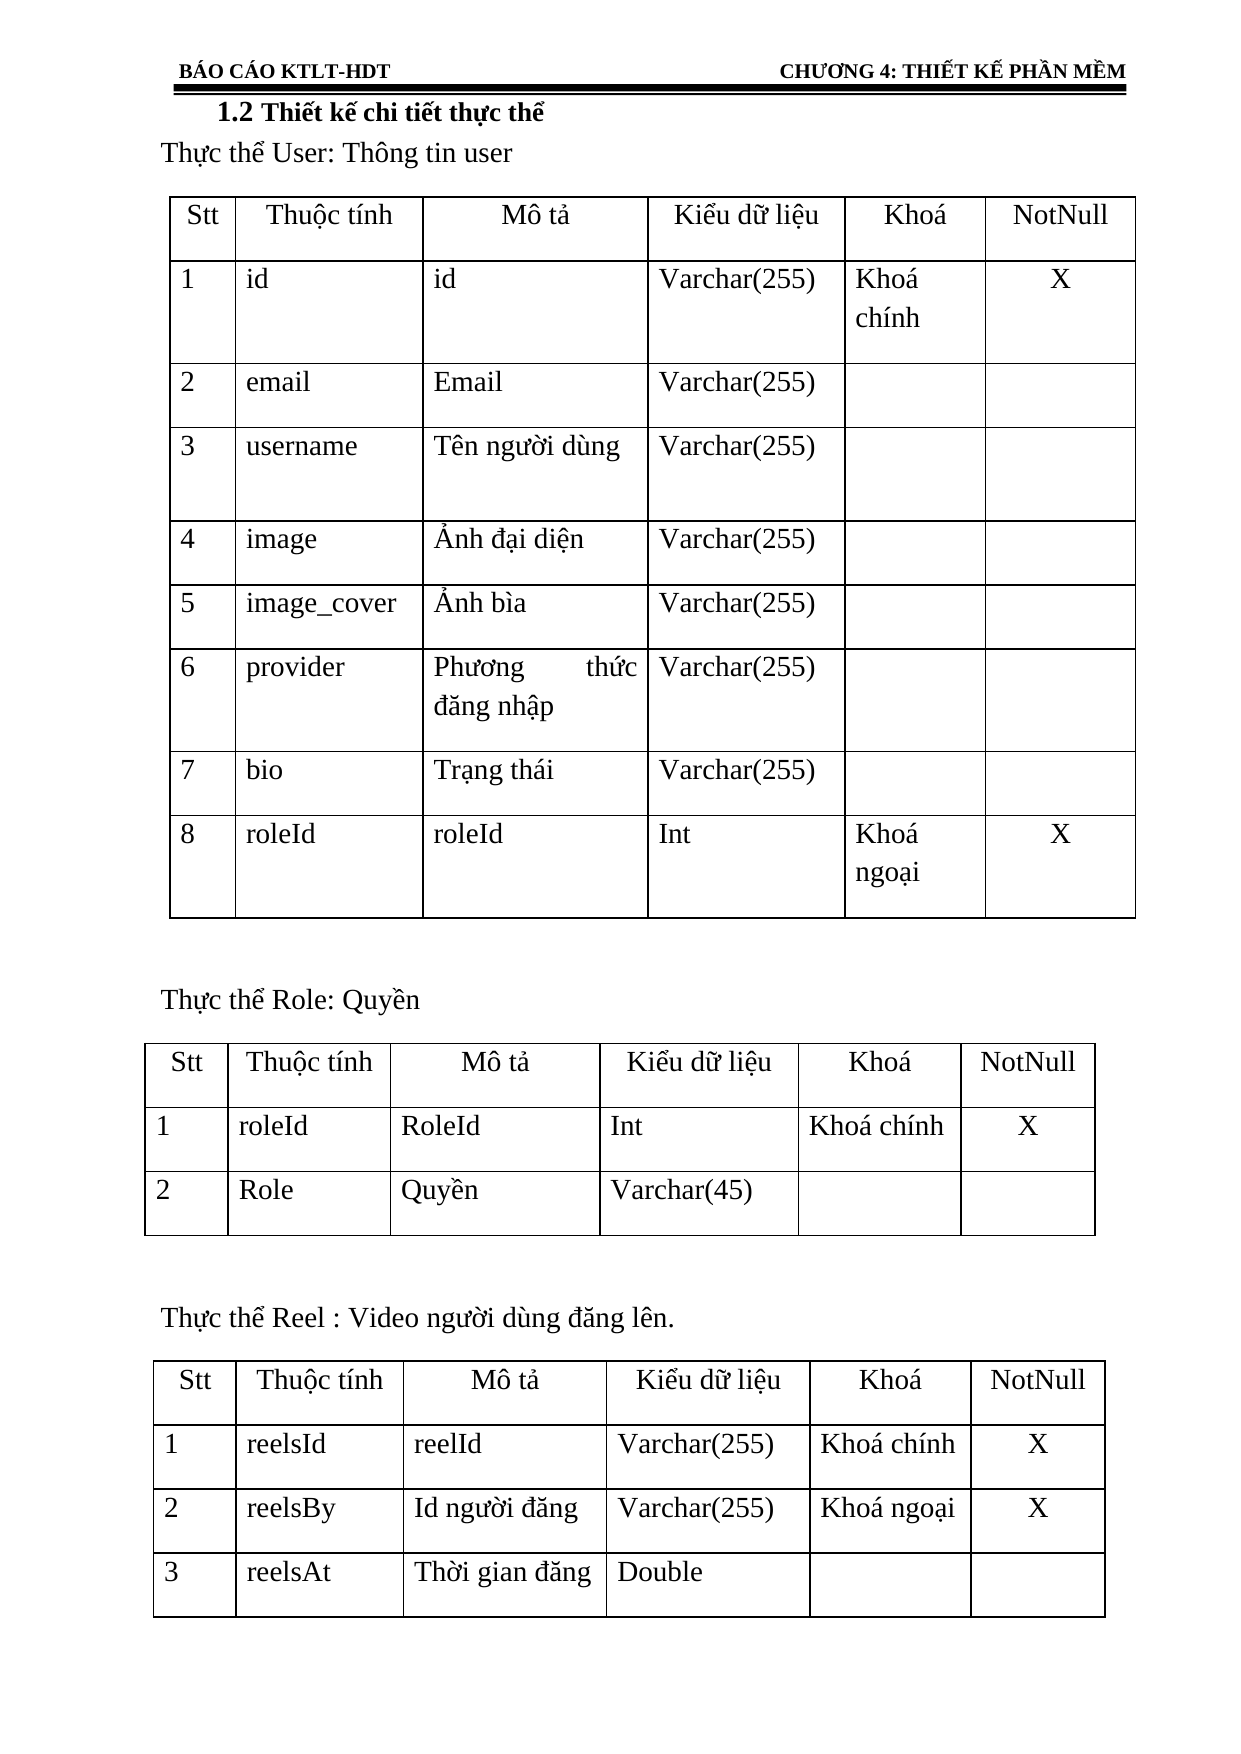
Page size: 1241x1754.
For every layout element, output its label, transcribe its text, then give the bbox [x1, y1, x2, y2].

table_cell 3 [154, 1554, 235, 1616]
text Thực thể User: Thông tin user [160, 135, 1163, 169]
table_cell [846, 650, 985, 751]
table_header Stt [154, 1362, 235, 1424]
table_cell Email [424, 364, 647, 426]
table_cell Khoá chính [811, 1426, 970, 1488]
table_cell [986, 650, 1135, 751]
table_cell X [986, 816, 1135, 917]
table_header NotNull [962, 1044, 1094, 1107]
table_cell 2 [146, 1172, 227, 1234]
text Thực thể Reel : Video người dùng đăng lên. [160, 1300, 1163, 1333]
table_cell Khoá ngoại [846, 816, 985, 917]
table_header Khoá [811, 1362, 970, 1424]
table_cell RoleId [391, 1108, 599, 1171]
table_cell X [972, 1490, 1104, 1552]
table_header Thuộc tính [236, 198, 422, 260]
table_cell image [236, 522, 422, 584]
table_cell email [236, 364, 422, 426]
table_header Mô tả [424, 198, 647, 260]
table_cell reelsAt [237, 1554, 403, 1616]
table_cell Ảnh đại diện [424, 522, 647, 584]
table_cell id [424, 262, 647, 362]
table_cell reelsBy [237, 1490, 403, 1552]
table_cell Varchar(45) [601, 1172, 798, 1234]
table_cell Varchar(255) [607, 1490, 809, 1552]
table_cell roleId [229, 1108, 390, 1171]
table_cell 2 [154, 1490, 235, 1552]
table_cell 5 [171, 586, 235, 648]
table_header Kiểu dữ liệu [607, 1362, 809, 1424]
table_cell reelId [404, 1426, 606, 1488]
table_cell roleId [424, 816, 647, 917]
table_cell [972, 1554, 1104, 1616]
table_cell username [236, 428, 422, 520]
table_cell Khoá chính [799, 1108, 960, 1171]
table_cell [986, 364, 1135, 426]
table_cell Tên người dùng [424, 428, 647, 520]
table_header Mô tả [404, 1362, 606, 1424]
table_cell id [236, 262, 422, 362]
list Thiết kế chi tiết thực thể [217, 94, 1163, 127]
table_header Khoá [799, 1044, 960, 1107]
table_cell reelsId [237, 1426, 403, 1488]
table_cell Trạng thái [424, 752, 647, 814]
table_cell 4 [171, 522, 235, 584]
table_cell Id người đăng [404, 1490, 606, 1552]
table_cell [846, 586, 985, 648]
table_cell Varchar(255) [607, 1426, 809, 1488]
table_cell Thời gian đăng [404, 1554, 606, 1616]
table_cell 1 [154, 1426, 235, 1488]
table_cell roleId [236, 816, 422, 917]
table_cell 3 [171, 428, 235, 520]
table_cell 7 [171, 752, 235, 814]
table_cell Double [607, 1554, 809, 1616]
table_header Thuộc tính [229, 1044, 390, 1107]
table_cell [846, 364, 985, 426]
table_cell Varchar(255) [649, 428, 844, 520]
table_cell 2 [171, 364, 235, 426]
table_header Thuộc tính [237, 1362, 403, 1424]
table_cell [986, 752, 1135, 814]
table_cell 1 [171, 262, 235, 362]
table_header NotNull [972, 1362, 1104, 1424]
table_cell Varchar(255) [649, 586, 844, 648]
table_header Khoá [846, 198, 985, 260]
table_cell Quyền [391, 1172, 599, 1234]
table_cell bio [236, 752, 422, 814]
table_header NotNull [986, 198, 1135, 260]
table_cell image_cover [236, 586, 422, 648]
table_cell X [986, 262, 1135, 362]
text Thực thể Role: Quyền [160, 982, 1163, 1016]
table_cell [962, 1172, 1094, 1234]
table_cell Int [601, 1108, 798, 1171]
table_cell Khoá ngoại [811, 1490, 970, 1552]
table_cell Varchar(255) [649, 650, 844, 751]
table_cell [846, 522, 985, 584]
table_header Stt [171, 198, 235, 260]
table_header Kiểu dữ liệu [601, 1044, 798, 1107]
table_header Kiểu dữ liệu [649, 198, 844, 260]
table_cell 6 [171, 650, 235, 751]
table_cell [986, 522, 1135, 584]
table_cell [846, 428, 985, 520]
table_cell Int [649, 816, 844, 917]
table_cell X [962, 1108, 1094, 1171]
table_cell Phương thức đăng nhập [424, 650, 647, 751]
table_cell Varchar(255) [649, 522, 844, 584]
table_cell [799, 1172, 960, 1234]
table_cell Ảnh bìa [424, 586, 647, 648]
table_cell 1 [146, 1108, 227, 1171]
table_header Mô tả [391, 1044, 599, 1107]
table_cell [986, 586, 1135, 648]
table_header Stt [146, 1044, 227, 1107]
table_cell Varchar(255) [649, 364, 844, 426]
table_cell provider [236, 650, 422, 751]
table_cell [811, 1554, 970, 1616]
table_cell Varchar(255) [649, 752, 844, 814]
table_cell 8 [171, 816, 235, 917]
table_cell Role [229, 1172, 390, 1234]
table_cell [986, 428, 1135, 520]
table_cell X [972, 1426, 1104, 1488]
table_cell [846, 752, 985, 814]
table_cell Varchar(255) [649, 262, 844, 362]
table_cell Khoá chính [846, 262, 985, 362]
